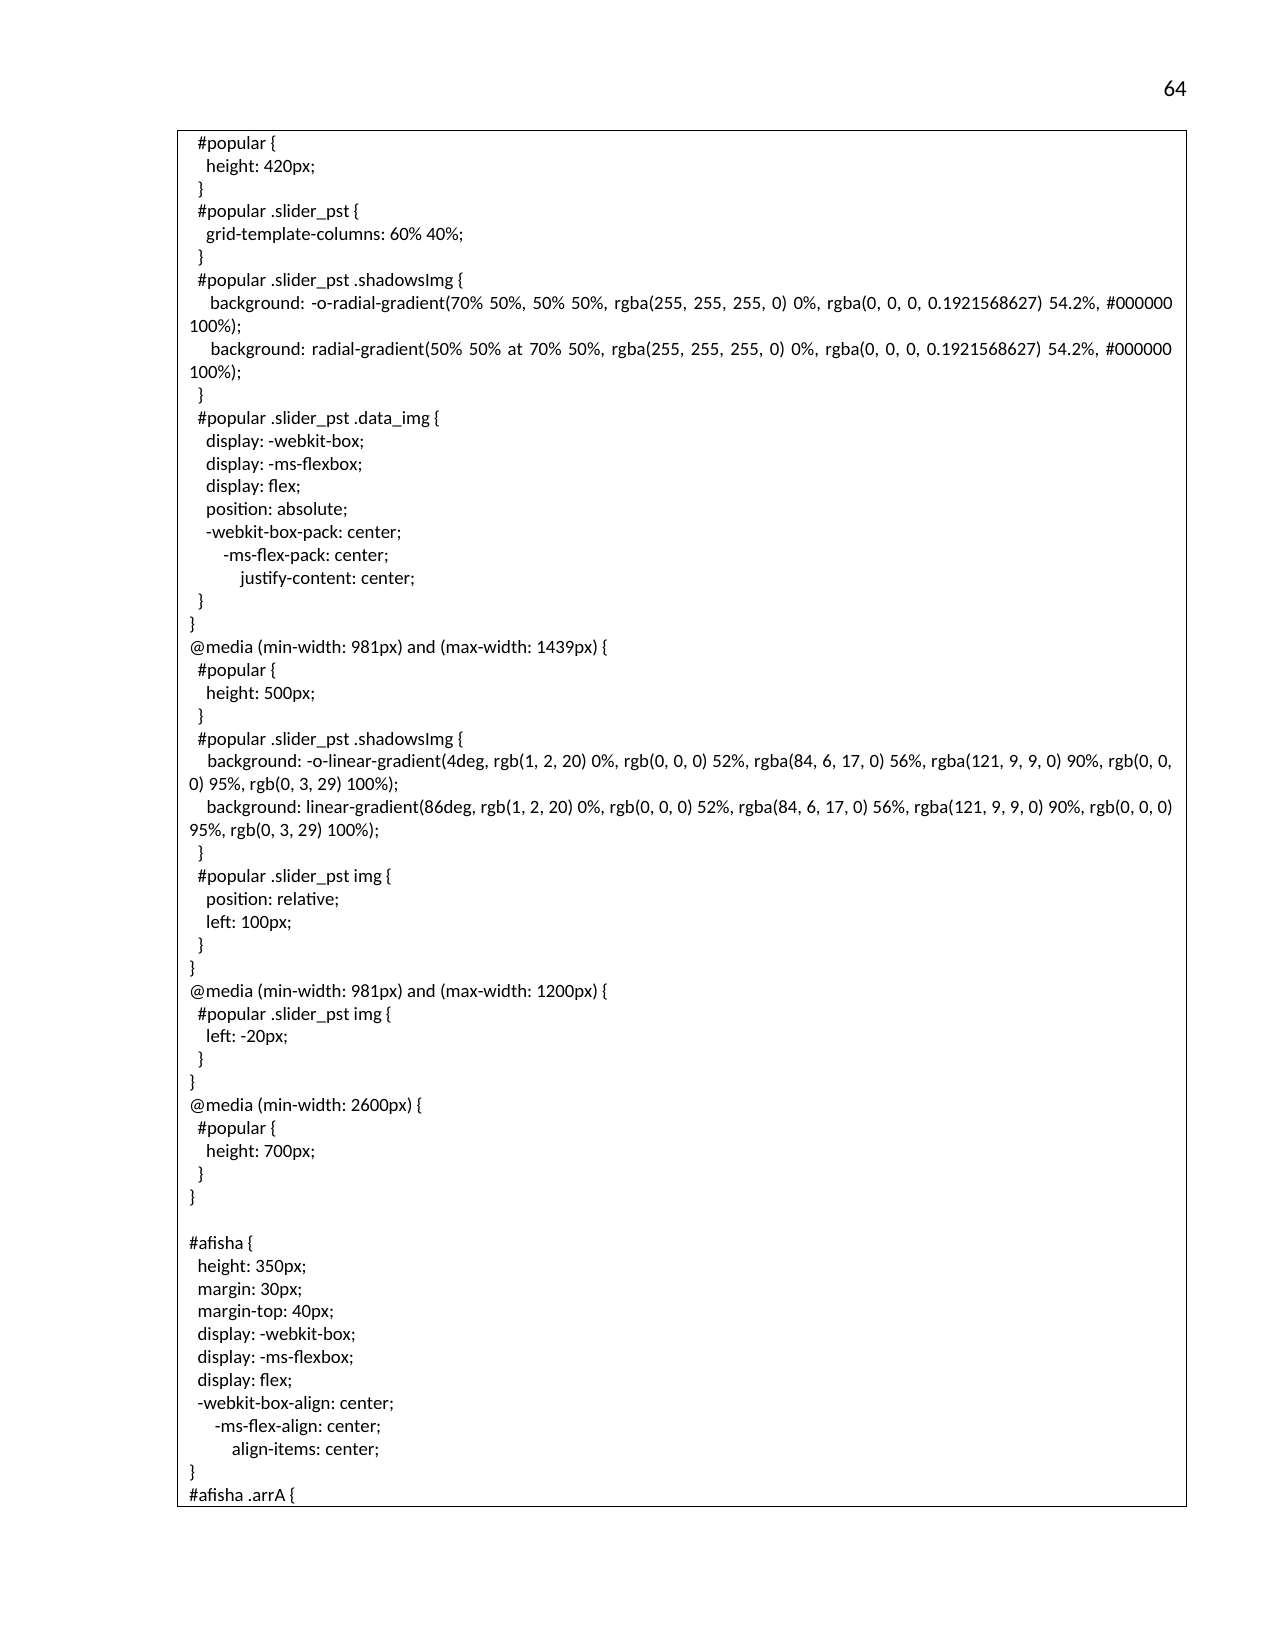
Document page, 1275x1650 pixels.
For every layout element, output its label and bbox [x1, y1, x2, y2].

table_header [178, 131, 1186, 1506]
